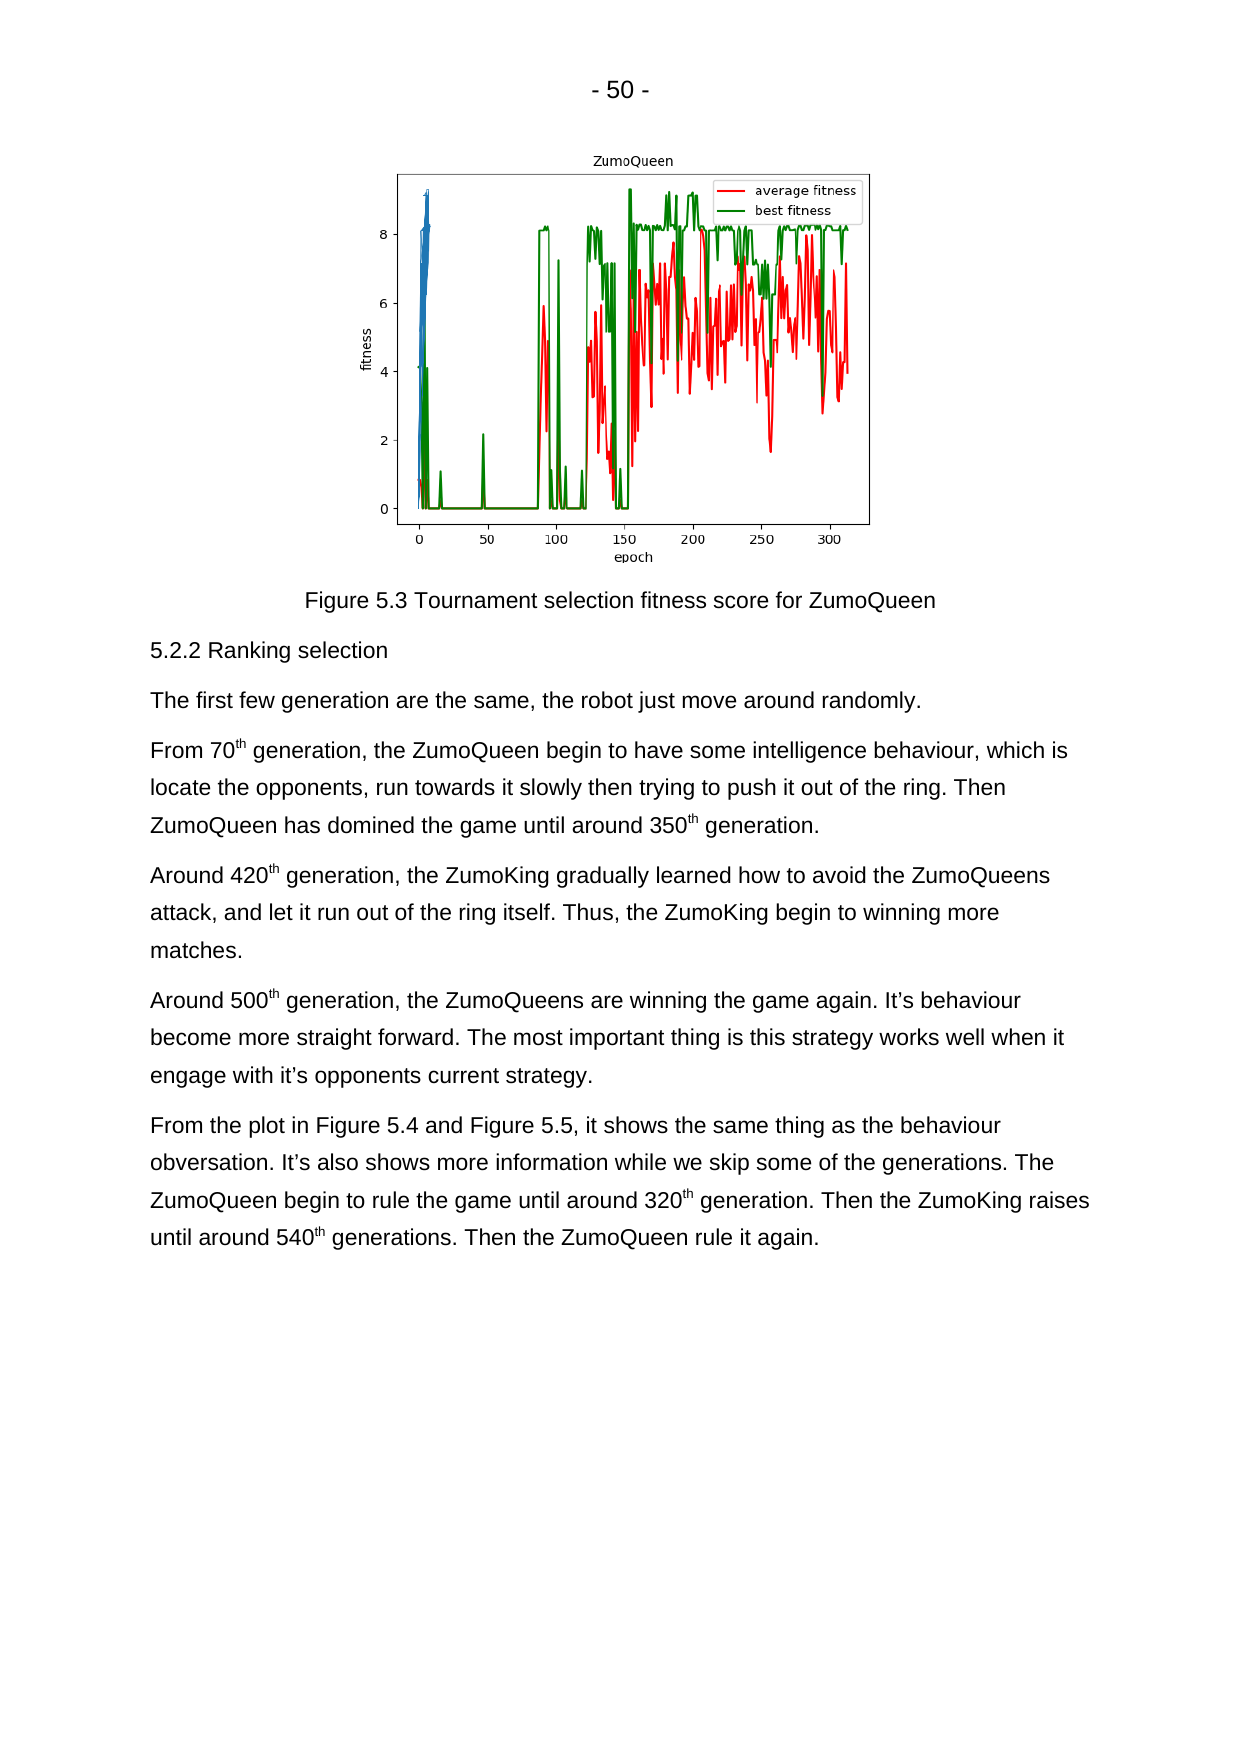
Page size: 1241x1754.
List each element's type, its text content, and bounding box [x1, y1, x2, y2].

text Around 500th generation, the ZumoQueens are winning the game again. It’s behaviour become more straight forward. The most important thing is this strategy works well when it engage with it’s opponents current strategy. [150, 975, 1090, 1088]
text From the plot in Figure 5.4 and Figure 5.5, it shows the same thing as the behaviour obversation. It’s also shows more information while we skip some of the generations. The ZumoQueen begin to rule the game until around 320th generation. Then the ZumoKing raises until around 540th generations. Then the ZumoQueen rule it again. [150, 1100, 1090, 1250]
text Figure 5.3 Tournament selection fitness score for ZumoQueen [150, 575, 1090, 613]
text The first few generation are the same, the robot just move around randomly. [150, 675, 1090, 713]
text Around 420th generation, the ZumoKing gradually learned how to avoid the ZumoQueens attack, and let it run out of the ring itself. Thus, the ZumoKing begin to winning more matches. [150, 850, 1090, 963]
text From 70th generation, the ZumoQueen begin to have some intelligence behaviour, which is locate the opponents, run towards it slowly then trying to push it out of the ring. Then ZumoQueen has domined the game until around 350th generation. [150, 725, 1090, 838]
text 5.2.2 Ranking selection [150, 625, 1090, 663]
picture [349, 150, 891, 563]
